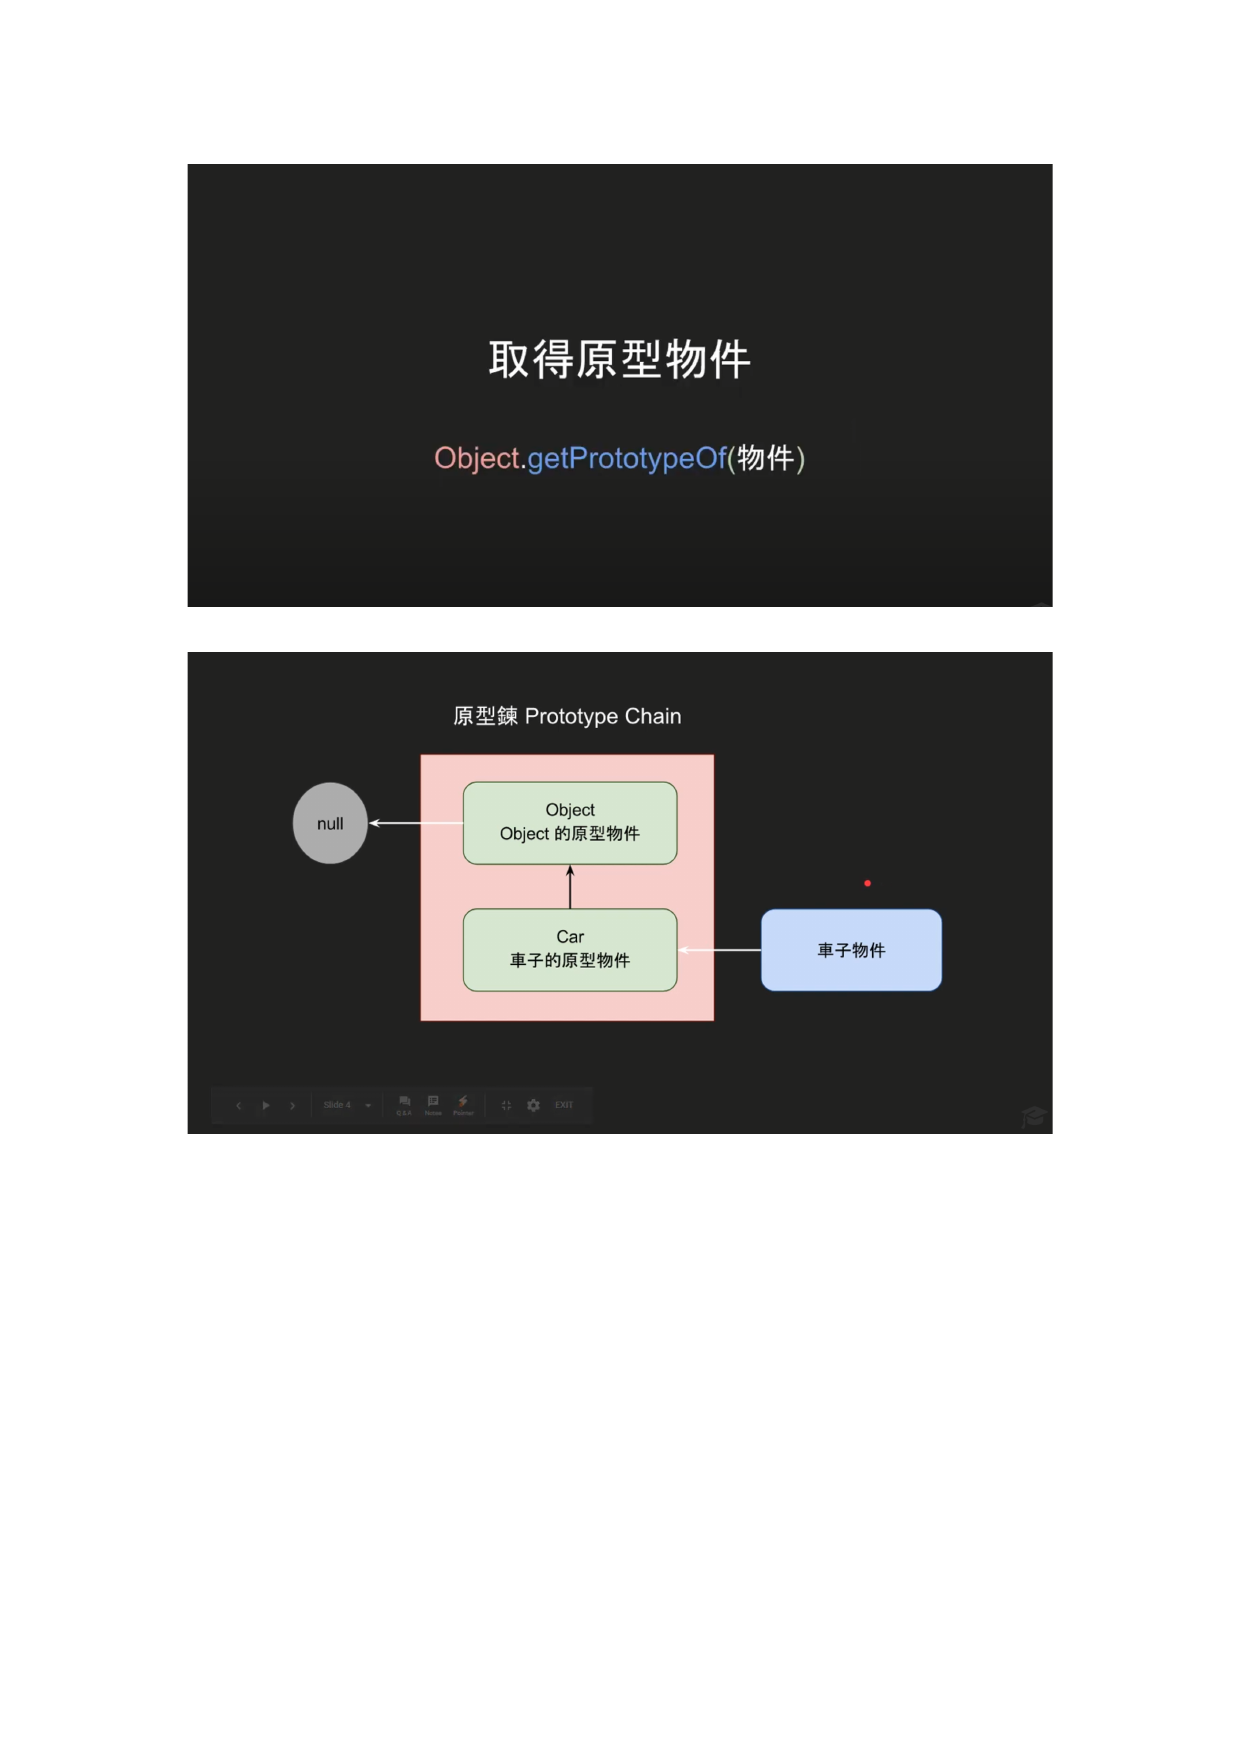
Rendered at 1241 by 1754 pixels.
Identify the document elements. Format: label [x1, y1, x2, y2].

picture [187, 652, 1053, 1134]
picture [187, 164, 1053, 607]
